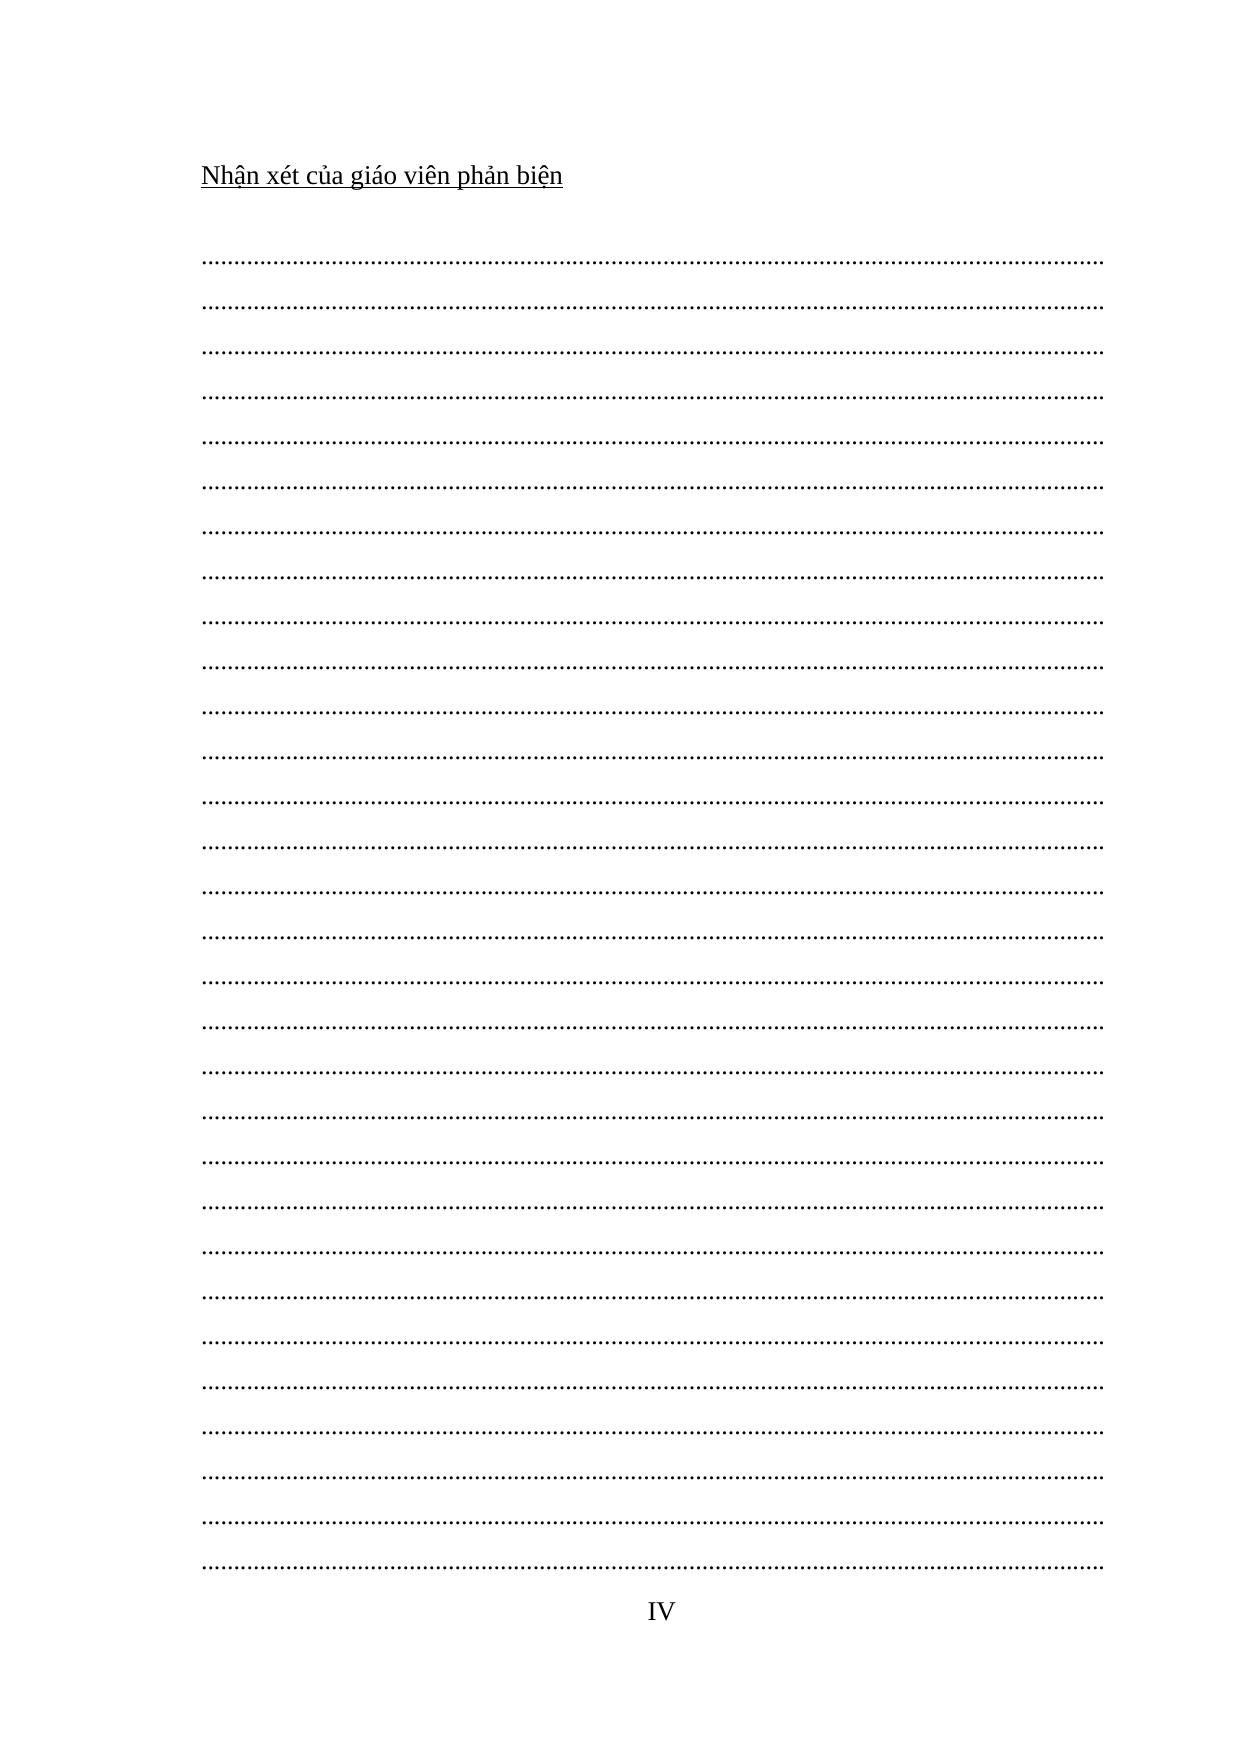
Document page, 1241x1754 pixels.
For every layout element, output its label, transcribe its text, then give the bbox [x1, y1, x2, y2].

text .......................................................................................................................................................................................................................................................................................................................................................................................................................................................................................................................................................................................................................................................................................................................................................................................................................................................................................................................................................................................................................................................................................................................................................................................................................................................................................................................................................................................................................................................................................................................................................................................................................................................................................................................................................................................................................................................................................................................................................................................................................................................................................................................................................................................................................................................................................................................................................................................................................................................................................................................................................................................................................................................................................................................................................................................................................................................................................................................................................................................................................................................................................................................................................................................................................................................................................................................................................................................................................................................................................................................................................................................................................................................................................................................................................................................................................................................................................................................................................................................................................................................................................................................................................................................................................................................................................................................................... [201, 240, 1107, 1575]
text Nhận xét của giáo viên phản biện [201, 159, 1122, 191]
